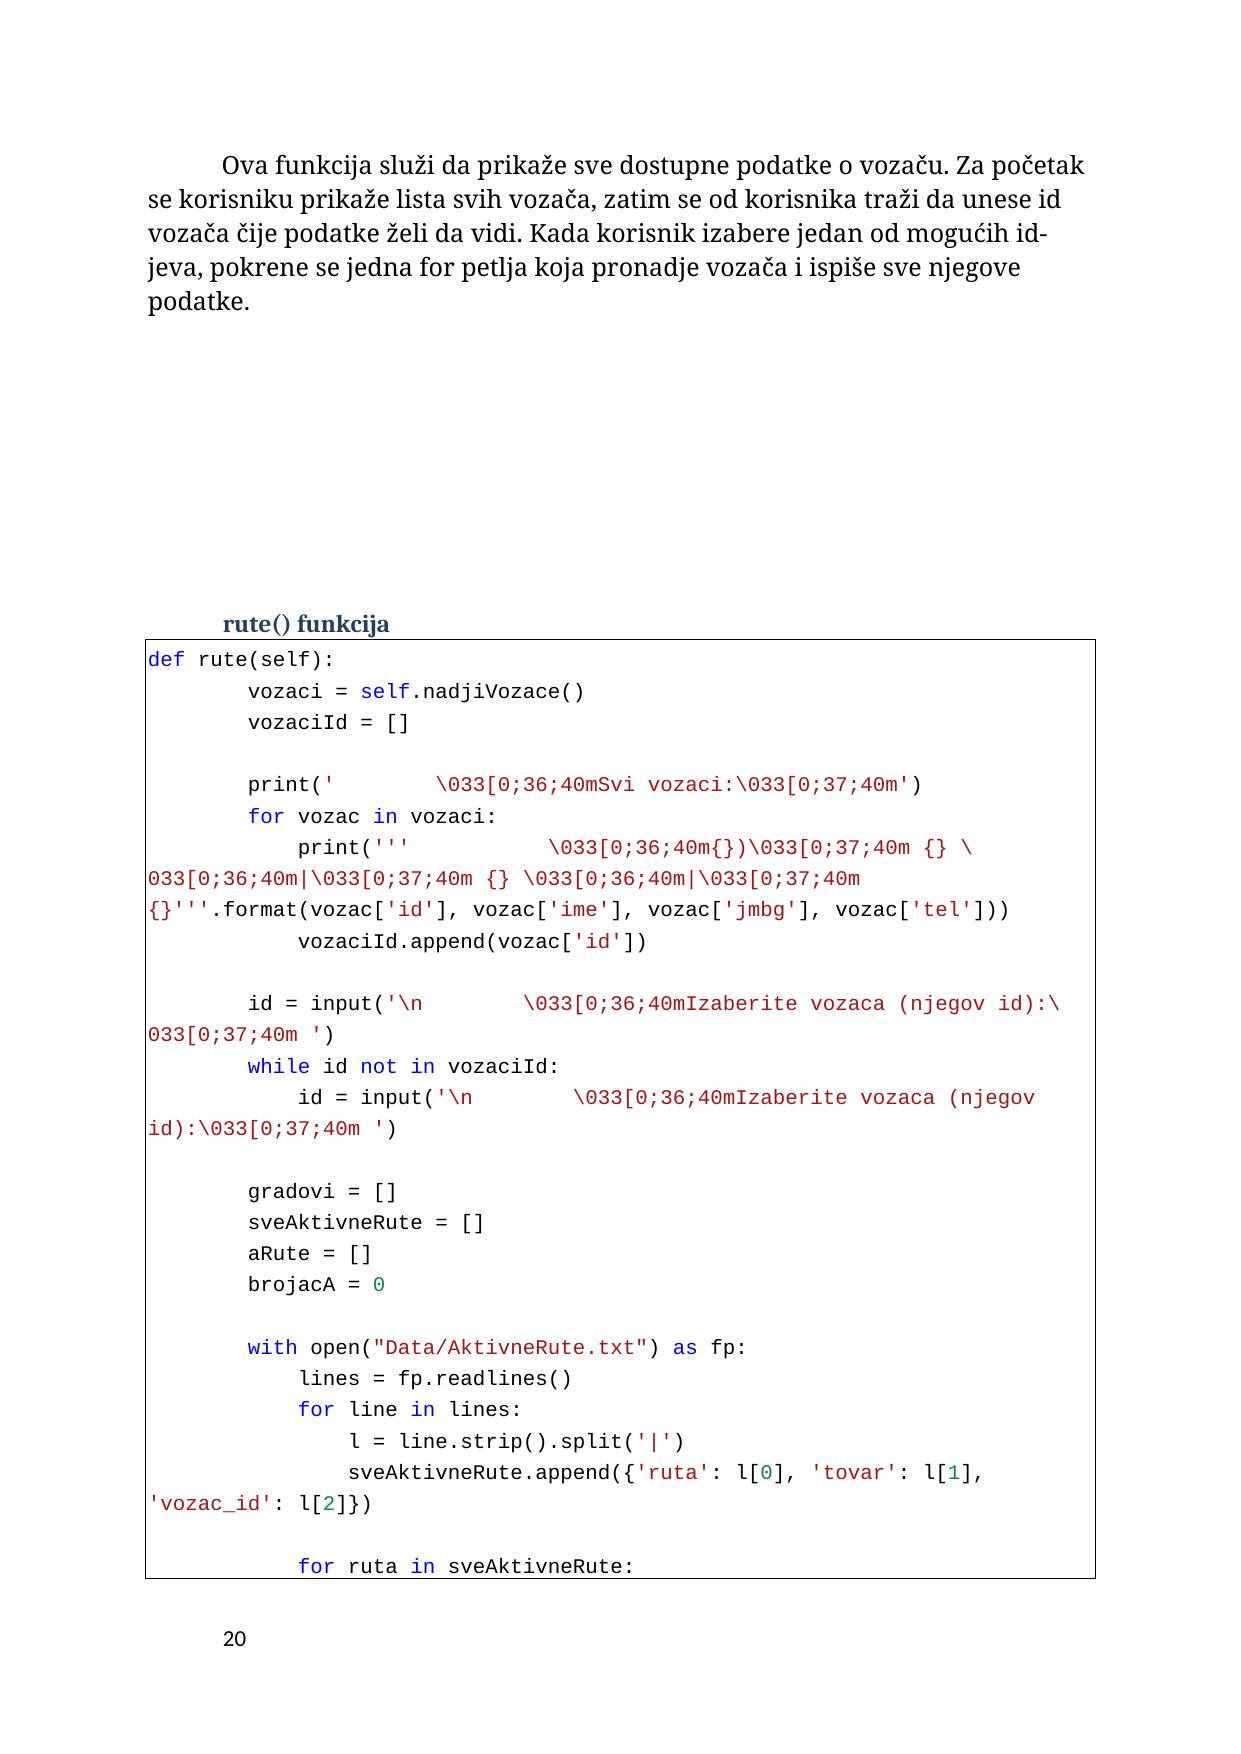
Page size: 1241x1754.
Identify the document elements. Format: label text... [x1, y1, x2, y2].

text for ruta in sveAktivneRute: [148, 1548, 1093, 1578]
text vozaciId.append(vozac['id']) [148, 923, 1093, 954]
text print(' \033[0;36;40mSvi vozaci:\033[0;37;40m') [148, 767, 1093, 798]
text vozaciId = [] [148, 704, 1093, 736]
subtitle rute() funkcija [148, 610, 1093, 639]
text lines = fp.readlines() [148, 1361, 1093, 1392]
text for line in lines: [148, 1392, 1093, 1423]
text sveAktivneRute.append({'ruta': l[0], 'tovar': l[1], 'vozac_id': l[2]}) [148, 1454, 1093, 1517]
text print(''' \033[0;36;40m{})\033[0;37;40m {} \033[0;36;40m|\033[0;37;40m {} \033[0;36;40m|\033[0;37;40m {}'''.format(vozac['id'], vozac['ime'], vozac['jmbg'], vozac['tel'])) [148, 829, 1093, 923]
text while id not in vozaciId: [148, 1048, 1093, 1079]
text vozaci = self.nadjiVozace() [148, 673, 1093, 704]
text brojacA = 0 [148, 1267, 1093, 1298]
text gradovi = [] [148, 1173, 1093, 1204]
text with open("Data/AktivneRute.txt") as fp: [148, 1329, 1093, 1361]
text id = input('\n \033[0;36;40mIzaberite vozaca (njegov id):\033[0;37;40m ') [148, 1079, 1093, 1142]
text for vozac in vozaci: [148, 798, 1093, 829]
text sveAktivneRute = [] [148, 1204, 1093, 1236]
text id = input('\n \033[0;36;40mIzaberite vozaca (njegov id):\033[0;37;40m ') [148, 986, 1093, 1048]
text aRute = [] [148, 1236, 1093, 1267]
text def rute(self): [146, 640, 1095, 673]
text Ova funkcija služi da prikaže sve dostupne podatke o vozaču. Za početak se korisniku prikaže lista svih vozača, zatim se od korisnika traži da unese id vozača čije podatke želi da vidi. Kada korisnik izabere jedan od mogućih id-jeva, pokrene se jedna for petlja koja pronadje vozača i ispiše sve njegove podatke. [148, 148, 1093, 318]
text l = line.strip().split('|') [148, 1423, 1093, 1454]
